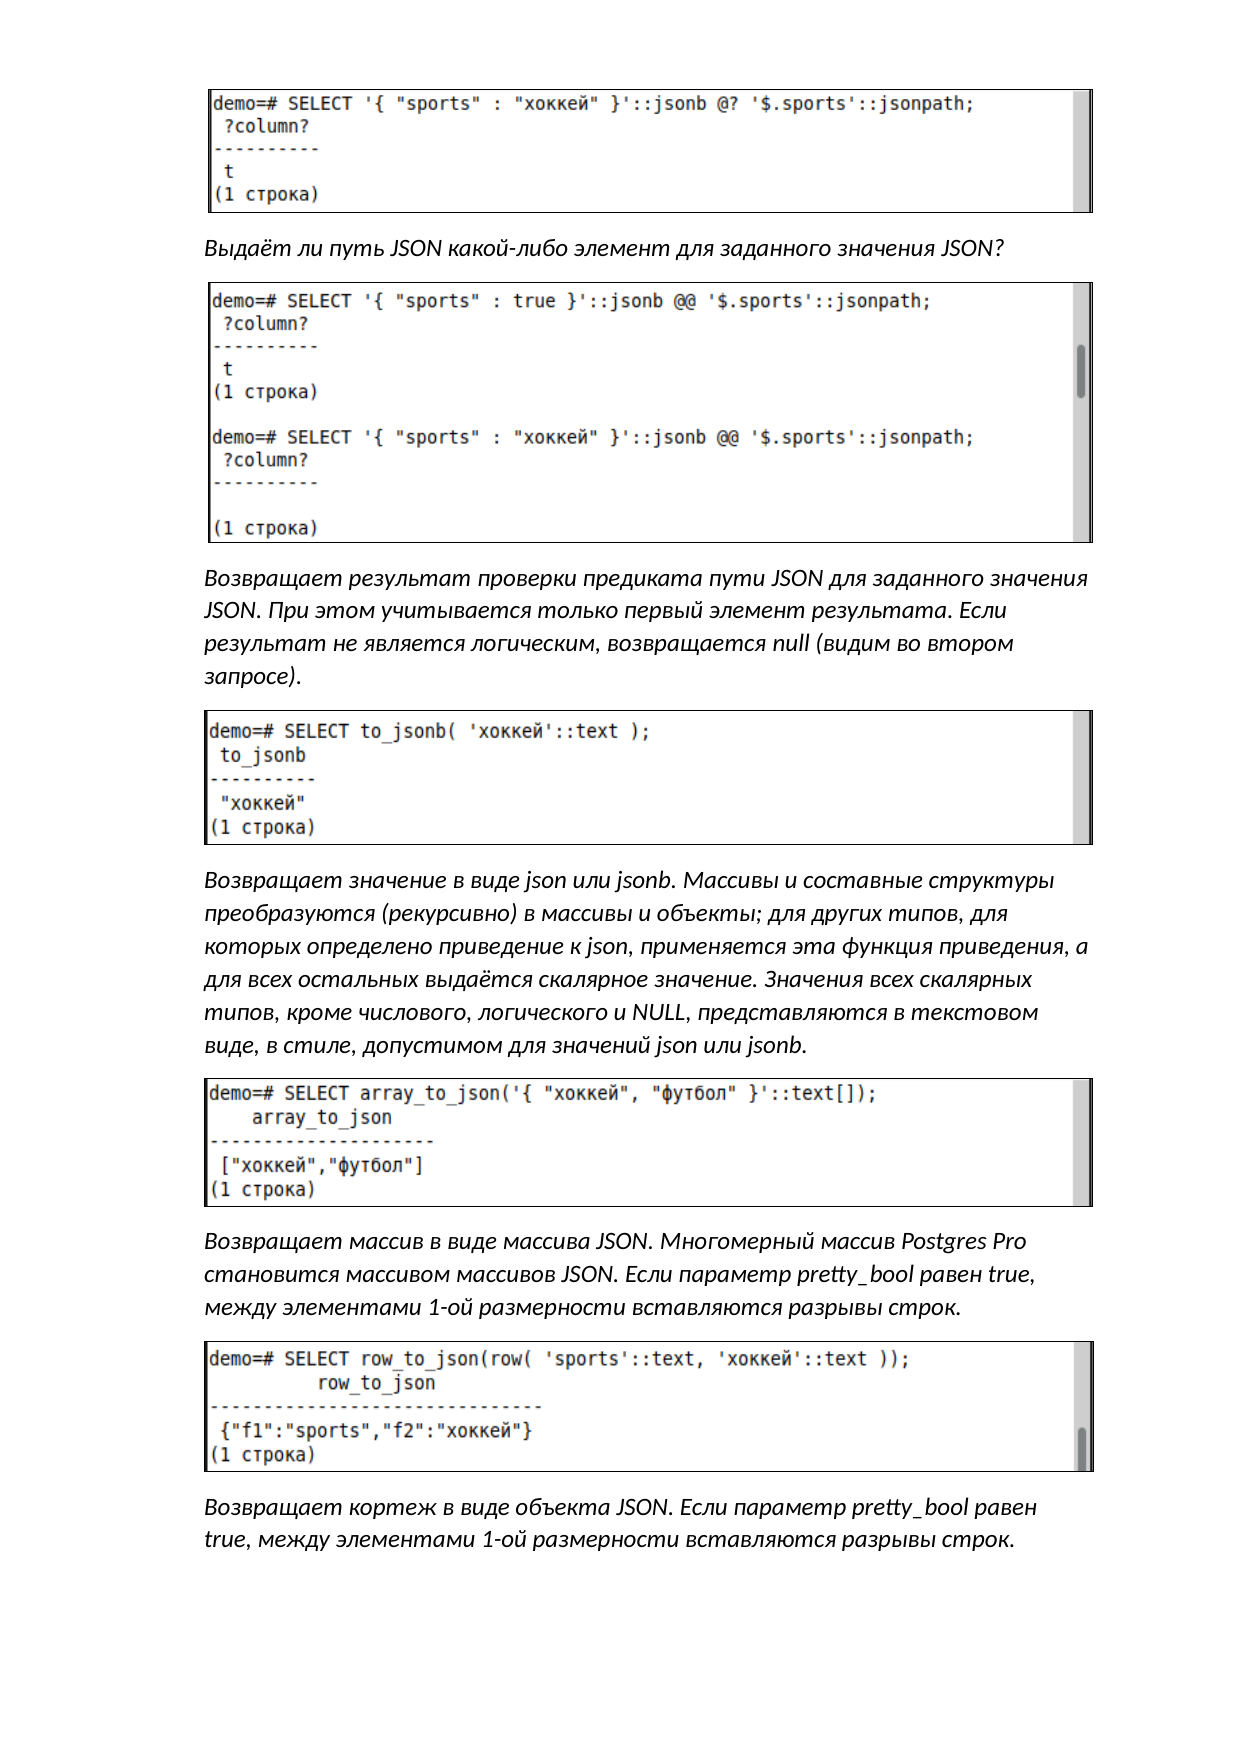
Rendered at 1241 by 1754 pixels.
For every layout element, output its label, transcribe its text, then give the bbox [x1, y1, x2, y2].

picture [209, 283, 1092, 542]
text Возвращает результат проверки предиката пути JSON для заданного значения JSON. При этом учитывается только первый элемент результата. Если результат не является логическим, возвращается null (видим во втором запросе). [204, 562, 1092, 691]
picture [205, 711, 1092, 844]
text Возвращает значение в виде json или jsonb. Массивы и составные структуры преобразуются (рекурсивно) в массивы и объекты; для других типов, для которых определено приведение к json, применяется эта функция приведения, а для всех остальных выдаётся скалярное значение. Значения всех скалярных типов, кроме числового, логического и NULL, представляются в текстовом виде, в стиле, допустимом для значений json или jsonb. [204, 864, 1092, 1059]
text Возвращает кортеж в виде объекта JSON. Если параметр pretty_bool равен true, между элементами 1-ой размерности вставляются разрывы строк. [204, 1491, 1092, 1554]
picture [205, 1342, 1093, 1471]
text Выдаёт ли путь JSON какой-либо элемент для заданного значения JSON? [204, 232, 1092, 263]
picture [209, 90, 1092, 212]
picture [205, 1079, 1092, 1206]
text Возвращает массив в виде массива JSON. Многомерный массив Postgres Pro становится массивом массивов JSON. Если параметр pretty_bool равен true, между элементами 1-ой размерности вставляются разрывы строк. [204, 1226, 1092, 1322]
